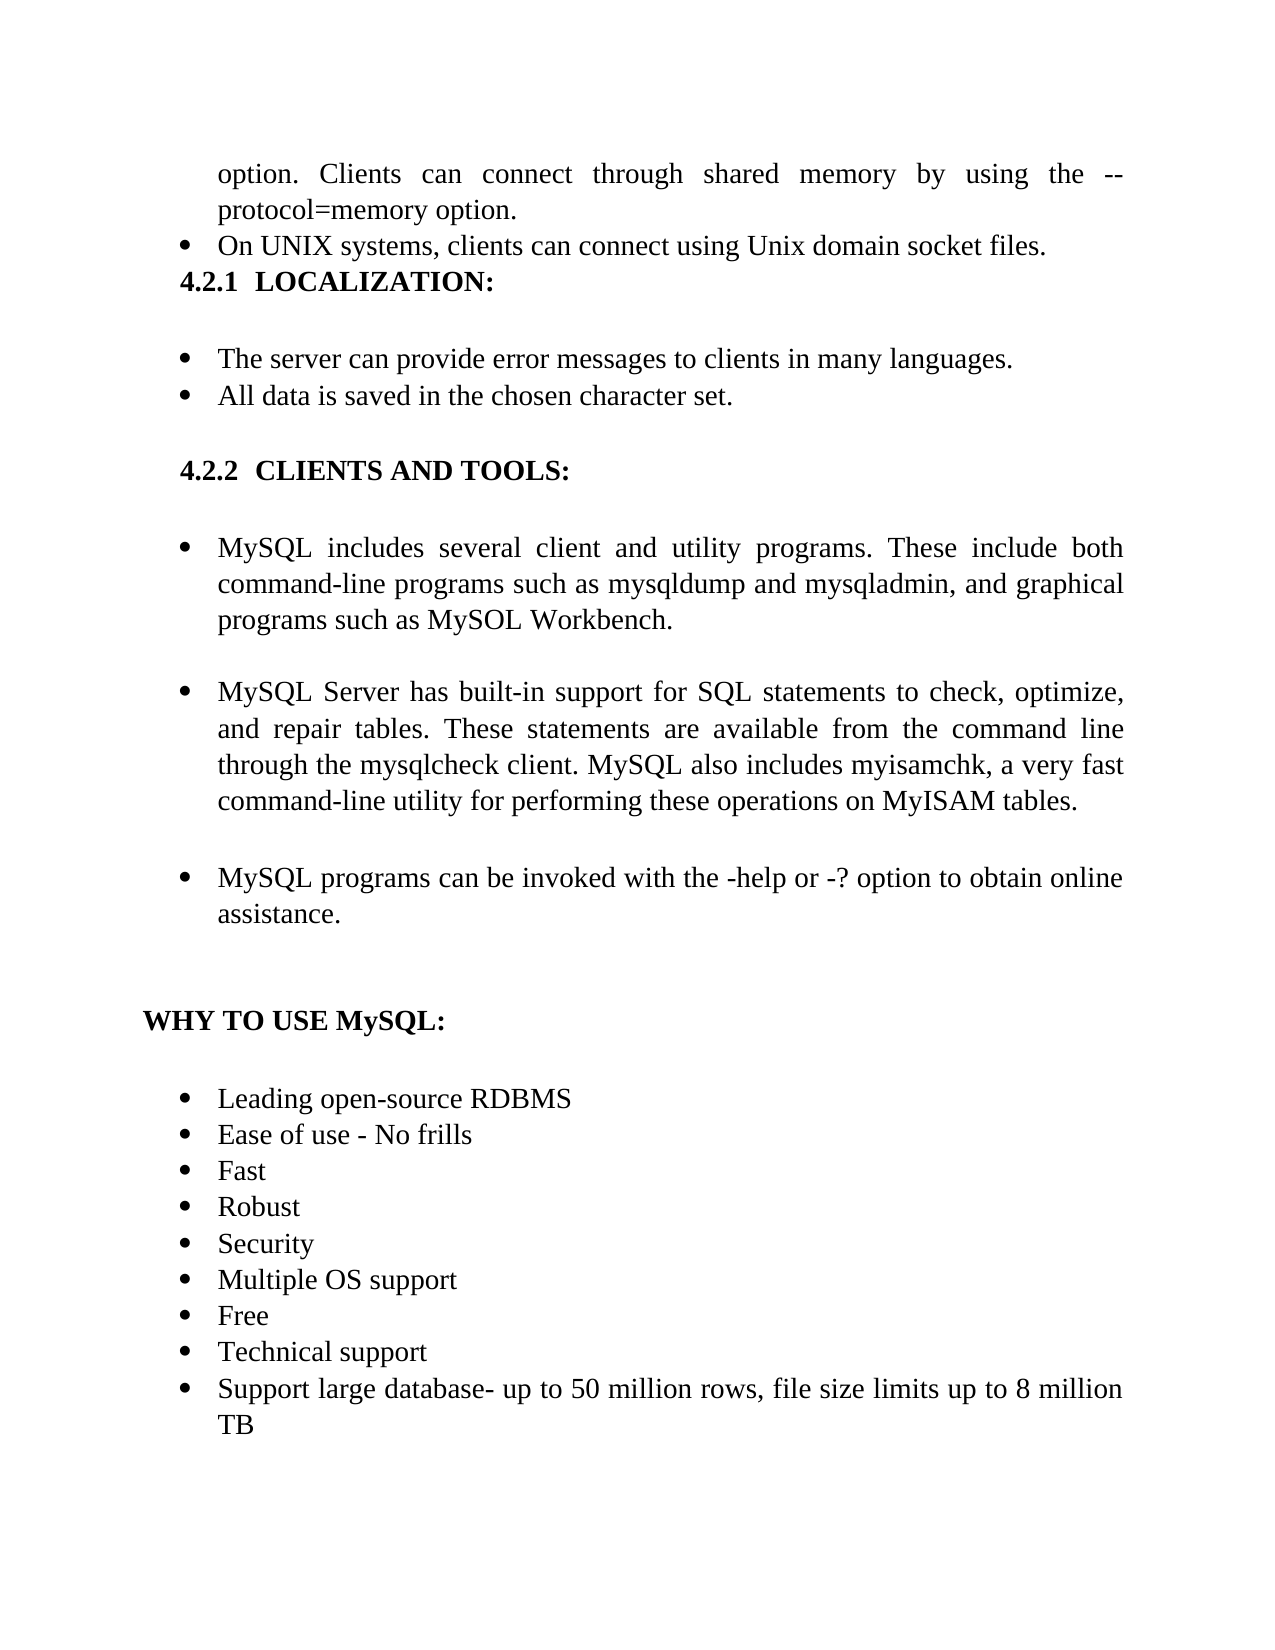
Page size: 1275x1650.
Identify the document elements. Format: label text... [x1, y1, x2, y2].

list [180, 156, 1125, 226]
list Technical support [180, 1334, 1125, 1368]
list MySQL programs can be invoked with the -help or -? option to obtain online assistance. [180, 860, 1125, 930]
list MySQL includes several client and utility programs. These include both command-line programs such as mysqldump and mysqladmin, and graphical programs such as MySOL Workbench. [180, 530, 1125, 636]
list On UNIX systems, clients can connect using Unix domain socket files. [180, 228, 1125, 262]
text WHY TO USE MySQL: [142, 1003, 1125, 1037]
list LOCALIZATION: [180, 264, 1125, 298]
list MySQL Server has built-in support for SQL statements to check, optimize, and repair tables. These statements are available from the command line through the mysqlcheck client. MySQL also includes myisamchk, a very fast command-line utility for performing these operations on MyISAM tables. [180, 674, 1125, 817]
list Fast [180, 1153, 1125, 1187]
list Ease of use - No frills [180, 1117, 1125, 1151]
list Leading open-source RDBMS [180, 1081, 1125, 1114]
list Multiple OS support [180, 1262, 1125, 1296]
list Robust [180, 1189, 1125, 1223]
list Free [180, 1298, 1125, 1332]
list Security [180, 1226, 1125, 1259]
list Support large database- up to 50 million rows, file size limits up to 8 million TB [180, 1371, 1125, 1441]
list The server can provide error messages to clients in many languages. [180, 342, 1125, 375]
list All data is saved in the chosen character set. [180, 378, 1125, 412]
list CLIENTS AND TOOLS: [180, 453, 1125, 486]
